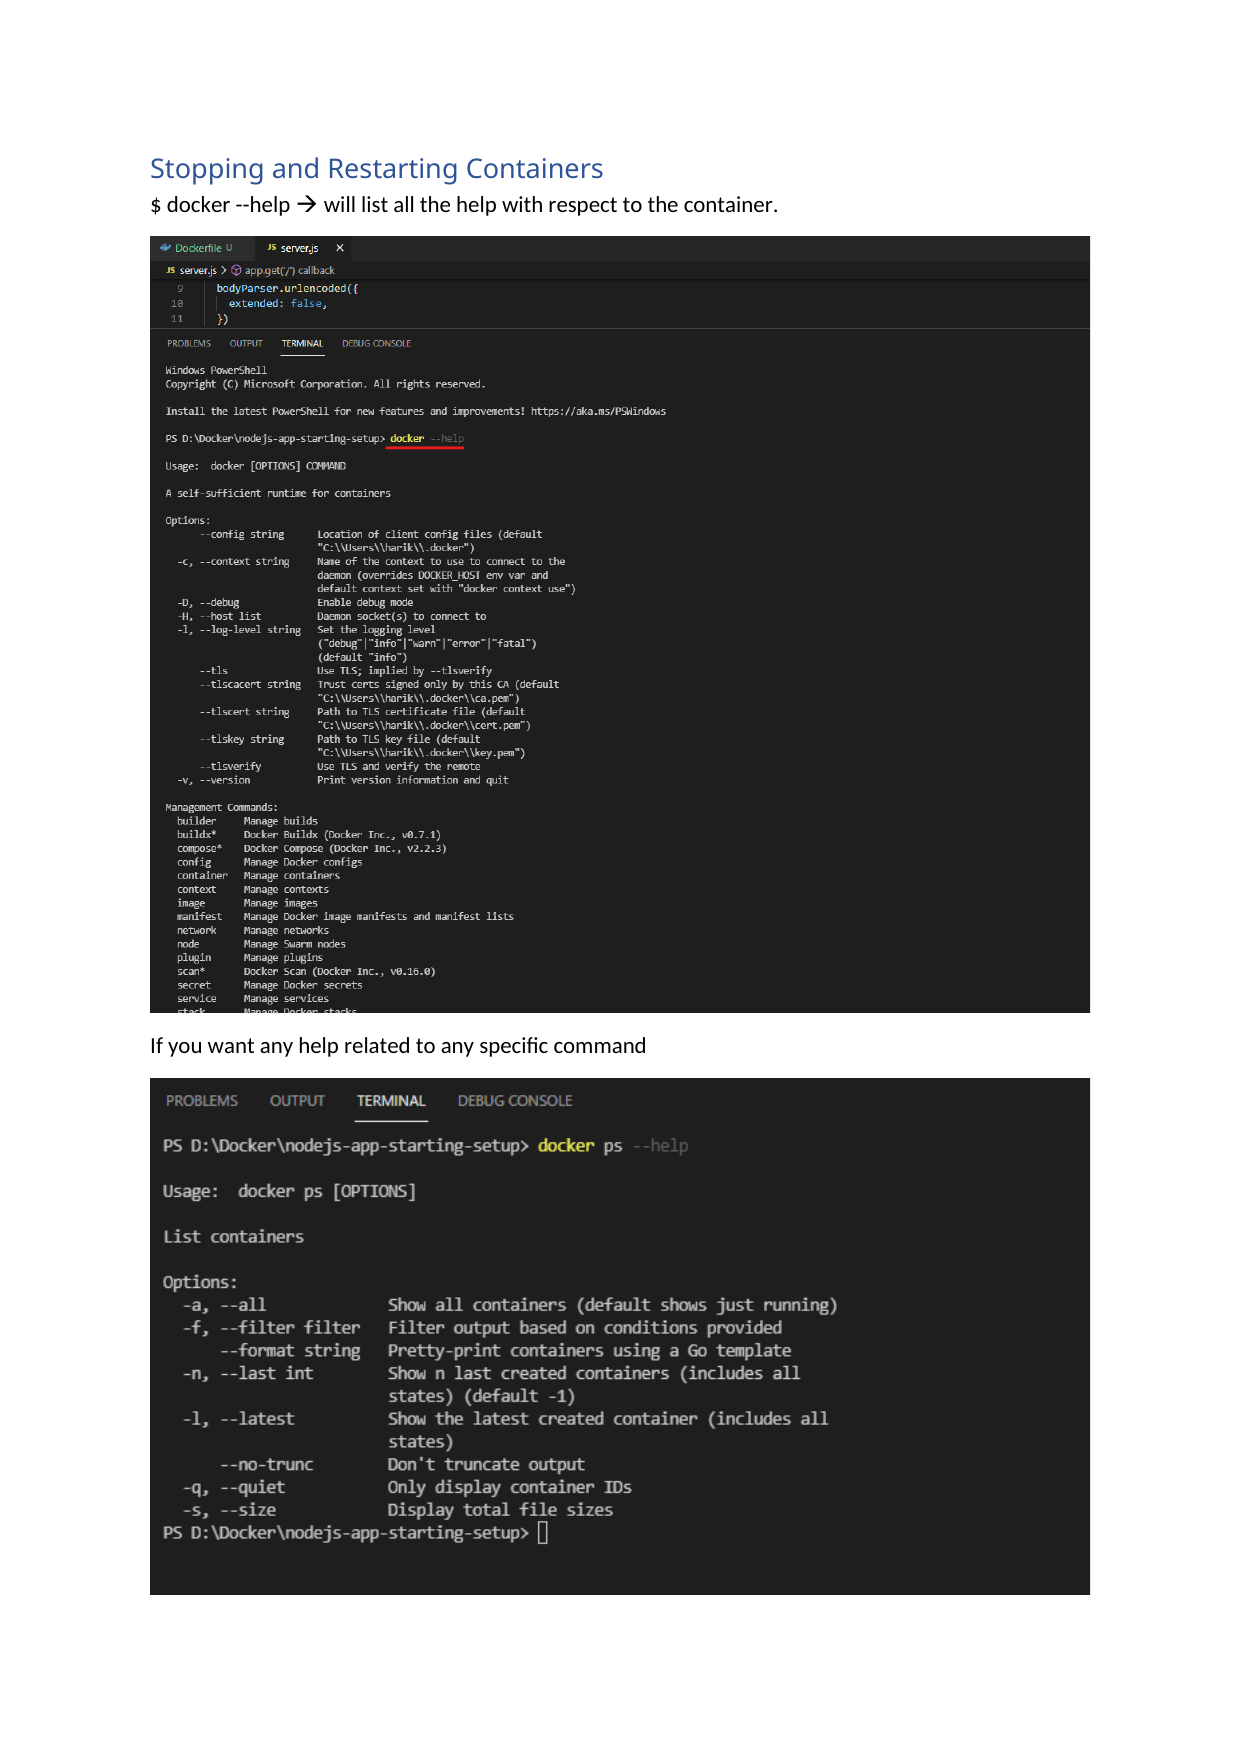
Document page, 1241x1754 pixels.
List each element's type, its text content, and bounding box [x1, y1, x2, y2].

picture [150, 1078, 1091, 1595]
text $ docker --help will list all the help with respect to the container. [150, 190, 1090, 218]
picture [150, 236, 1091, 1013]
text If you want any help related to any specific command [150, 1031, 1090, 1059]
subtitle Stopping and Restarting Containers [150, 150, 1090, 187]
